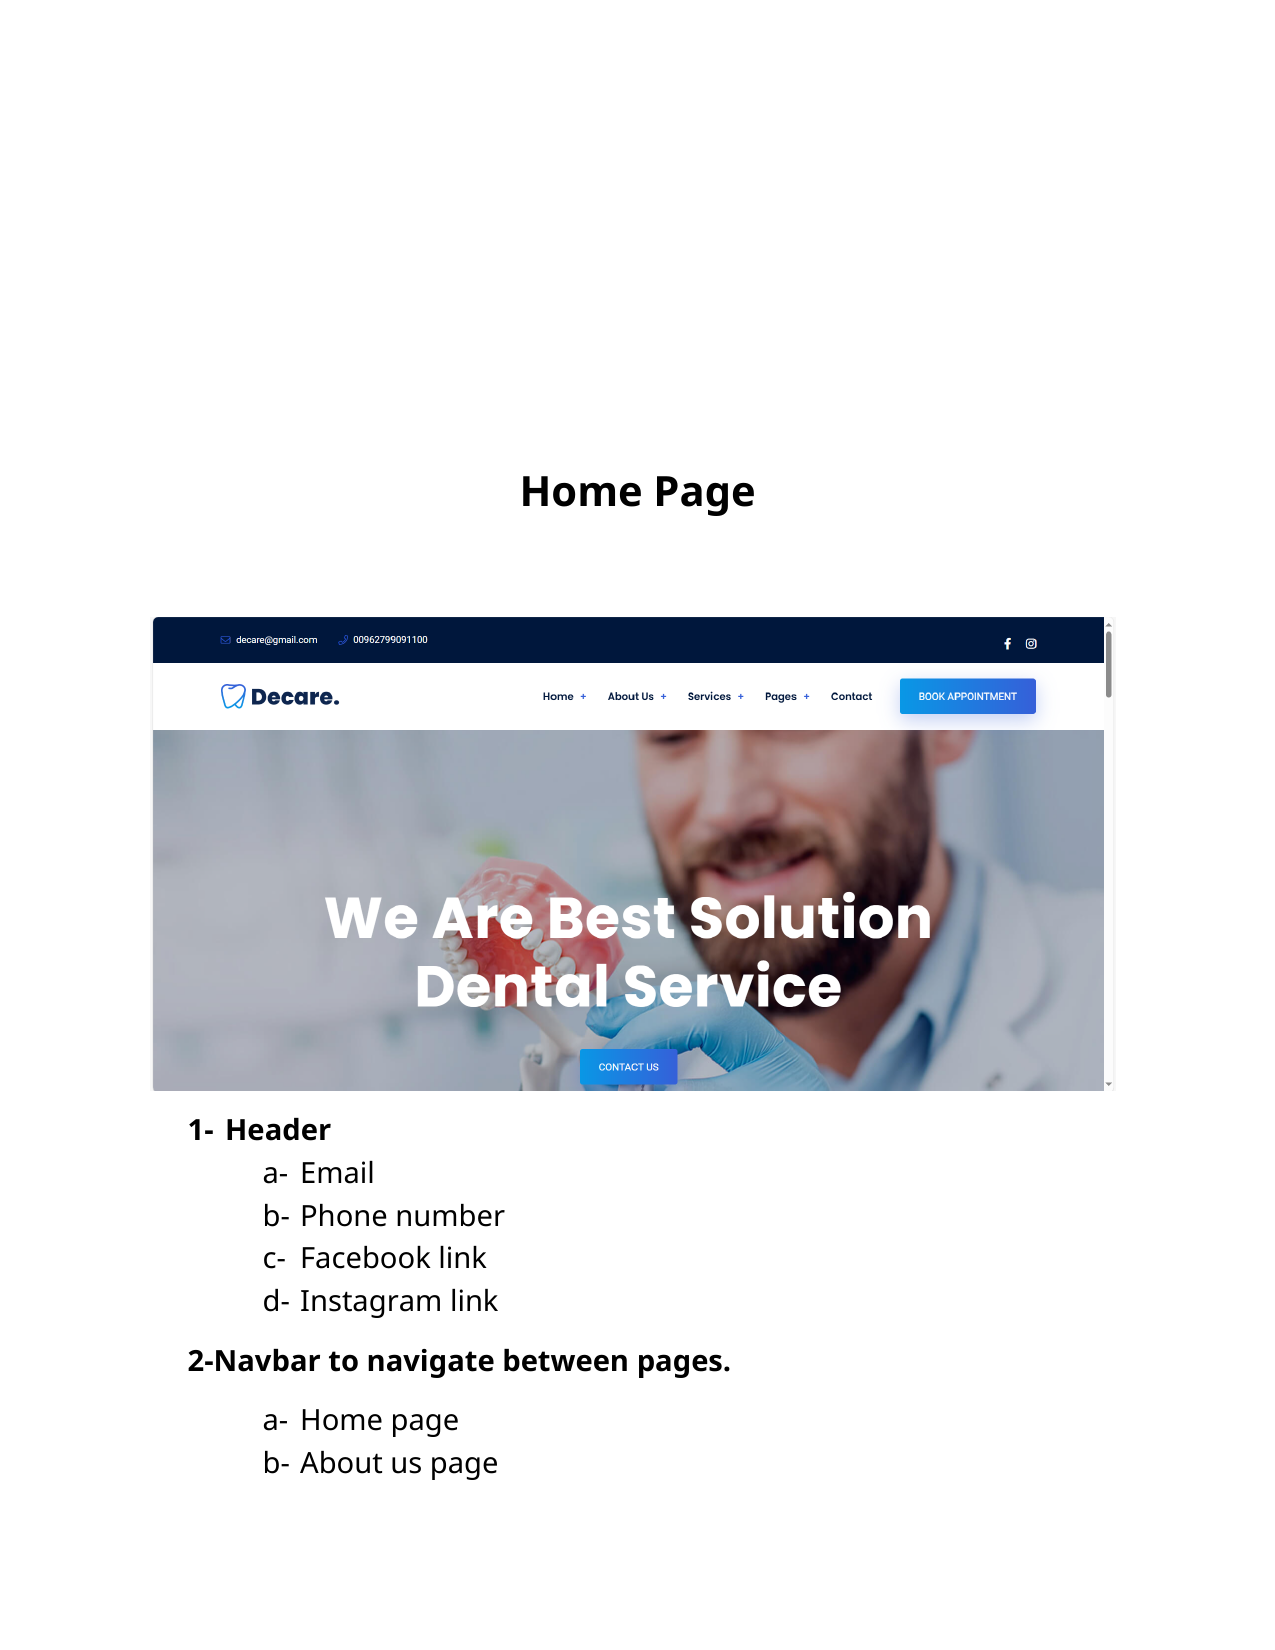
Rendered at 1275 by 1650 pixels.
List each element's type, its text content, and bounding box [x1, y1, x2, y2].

list Home page [262, 1399, 1125, 1439]
list Facebook link [262, 1238, 1125, 1277]
list Phone number [262, 1195, 1125, 1234]
picture [150, 617, 1116, 1091]
list About us page [262, 1442, 1125, 1482]
list Header [187, 1109, 1125, 1149]
list Instagram link [262, 1280, 1125, 1320]
list Email [262, 1152, 1125, 1192]
text 2-Navbar to navigate between pages. [187, 1340, 1125, 1379]
text Home Page [150, 462, 1125, 518]
